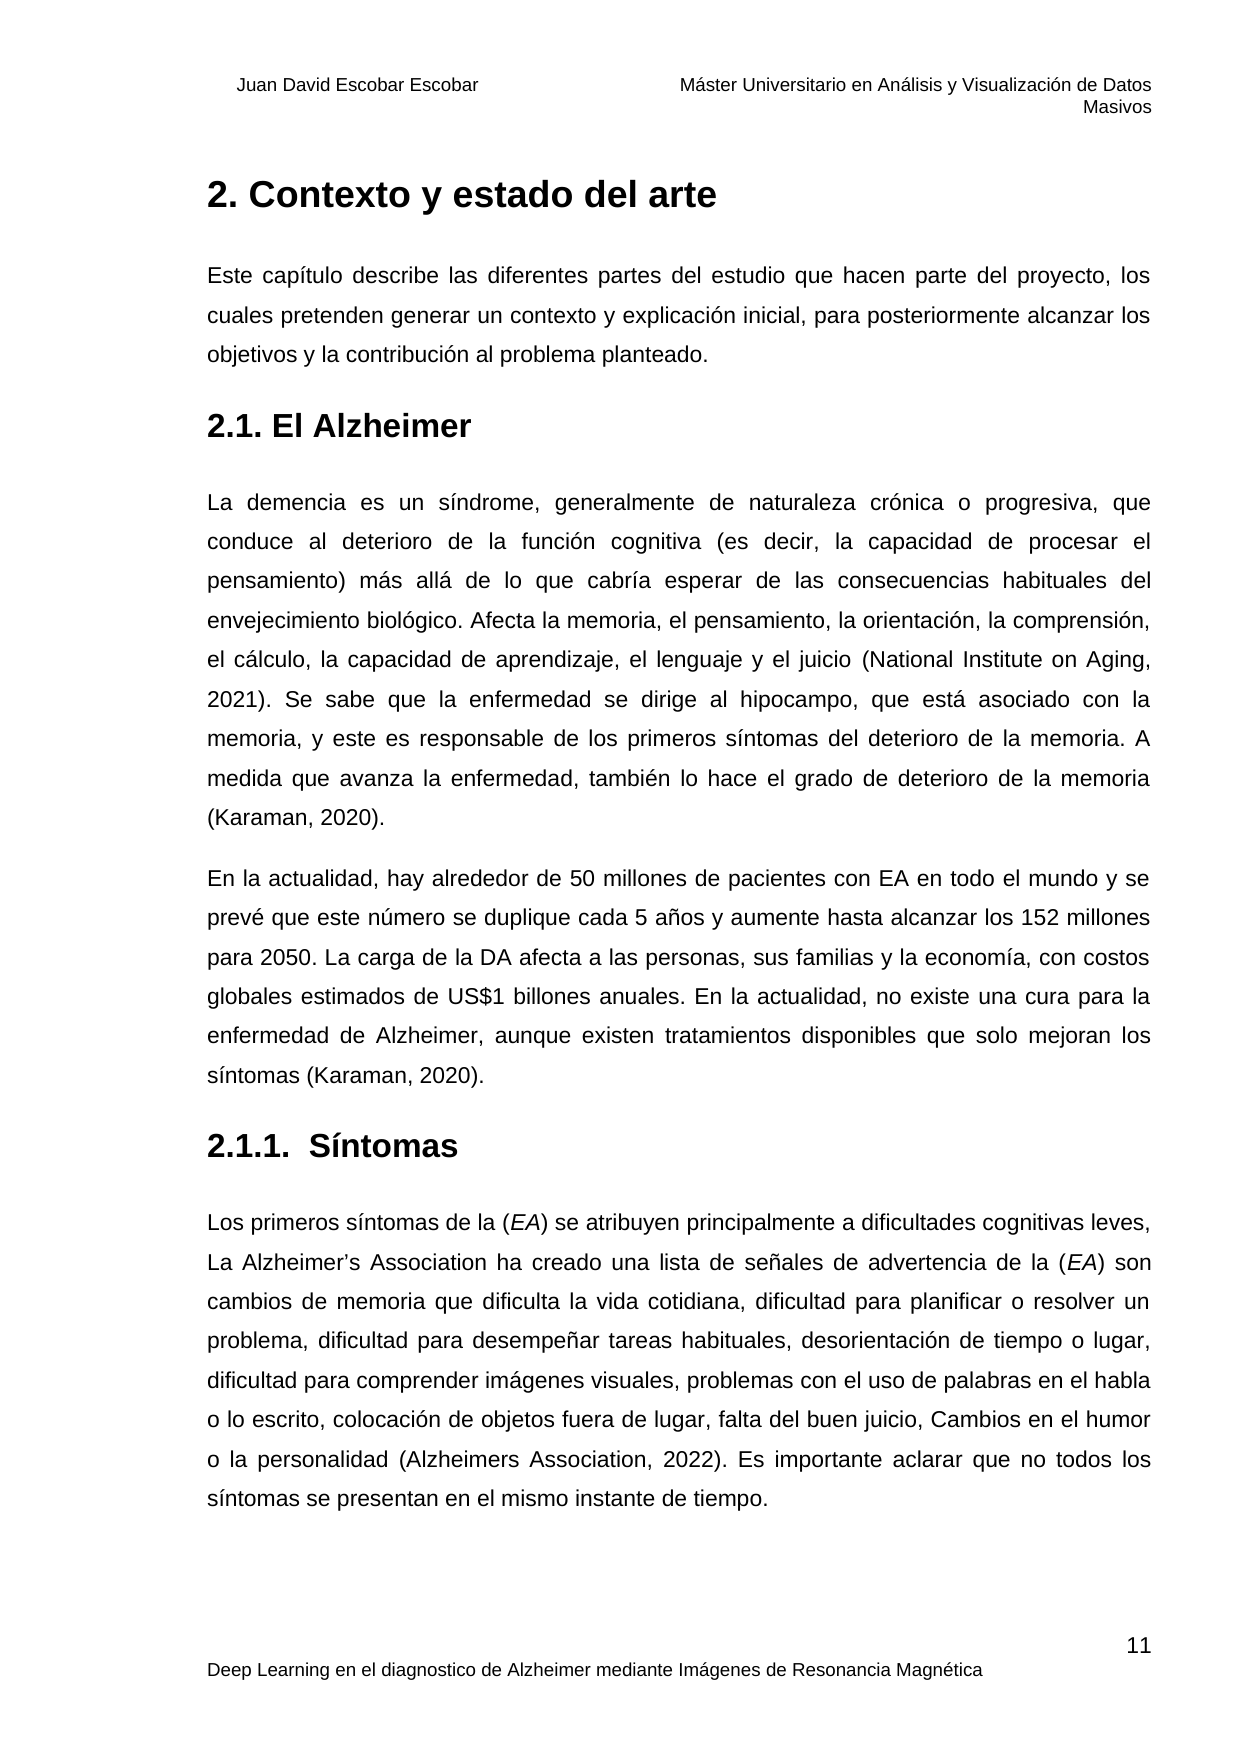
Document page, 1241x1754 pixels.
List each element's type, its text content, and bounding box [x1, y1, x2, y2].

text Este capítulo describe las diferentes partes del estudio que hacen parte del proyecto, los cuales pretenden generar un contexto y explicación inicial, para posteriormente alcanzar los objetivos y la contribución al problema planteado. [207, 262, 1152, 368]
subtitle 2. Contexto y estado del arte [207, 173, 1152, 216]
text En la actualidad, hay alrededor de 50 millones de pacientes con EA en todo el mundo y se prevé que este número se duplique cada 5 años y aumente hasta alcanzar los 152 millones para 2050. La carga de la DA afecta a las personas, sus familias y la economía, con costos globales estimados de US$1 billones anuales. En la actualidad, no existe una cura para la enfermedad de Alzheimer, aunque existen tratamientos disponibles que solo mejoran los síntomas . [207, 864, 1152, 1088]
text Los primeros síntomas de la (EA) se atribuyen principalmente a dificultades cognitivas leves, La Alzheimer’s Association ha creado una lista de señales de advertencia de la (EA) son cambios de memoria que dificulta la vida cotidiana, dificultad para planificar o resolver un problema, dificultad para desempeñar tareas habituales, desorientación de tiempo o lugar, dificultad para comprender imágenes visuales, problemas con el uso de palabras en el habla o lo escrito, colocación de objetos fuera de lugar, falta del buen juicio, Cambios en el humor o la personalidad . Es importante aclarar que no todos los síntomas se presentan en el mismo instante de tiempo. [207, 1209, 1152, 1512]
text La demencia es un síndrome, generalmente de naturaleza crónica o progresiva, que conduce al deterioro de la función cognitiva (es decir, la capacidad de procesar el pensamiento) más allá de lo que cabría esperar de las consecuencias habituales del envejecimiento biológico. Afecta la memoria, el pensamiento, la orientación, la comprensión, el cálculo, la capacidad de aprendizaje, el lenguaje y el juicio . Se sabe que la enfermedad se dirige al hipocampo, que está asociado con la memoria, y este es responsable de los primeros síntomas del deterioro de la memoria. A medida que avanza la enfermedad, también lo hace el grado de deterioro de la memoria . [207, 488, 1152, 831]
subtitle 2.1. El Alzheimer [207, 406, 1152, 444]
subtitle 2.1.1. Síntomas [207, 1126, 1152, 1165]
